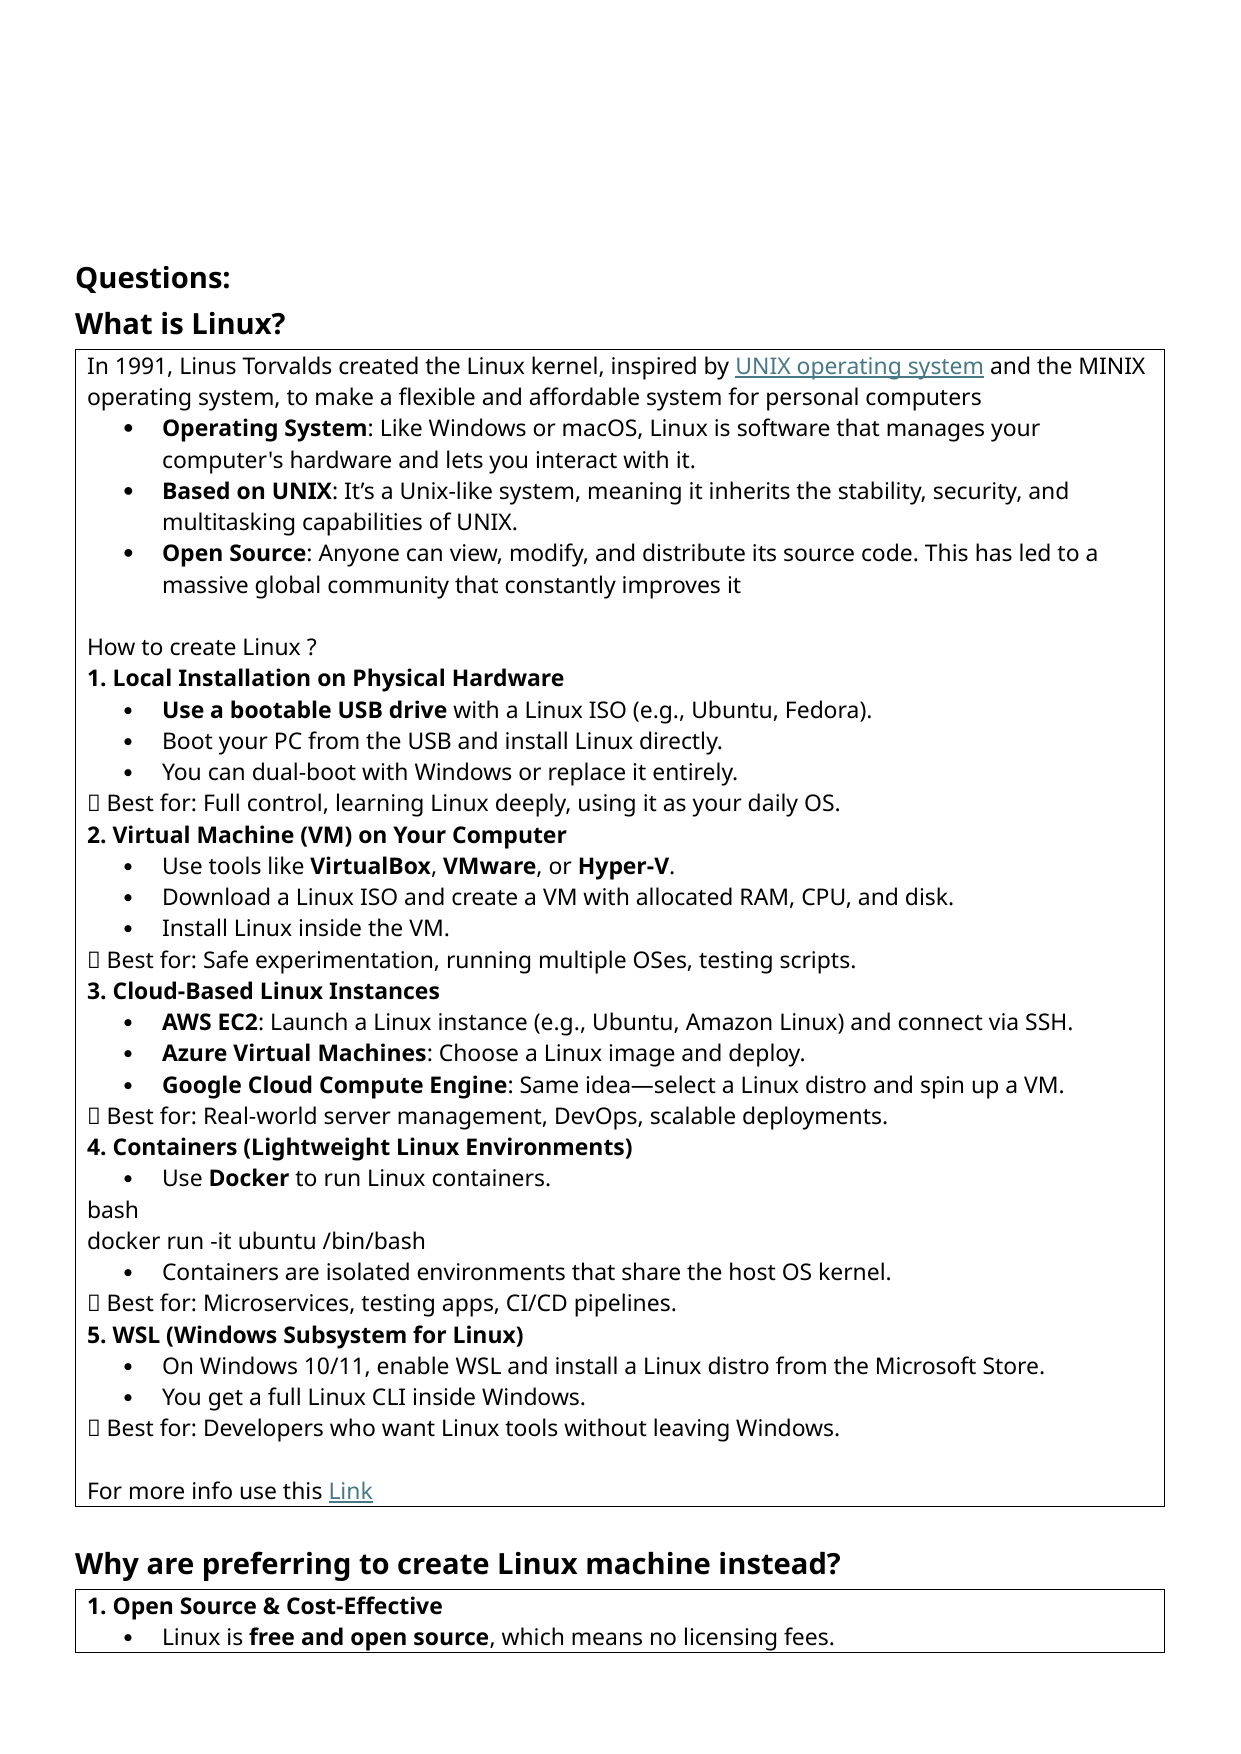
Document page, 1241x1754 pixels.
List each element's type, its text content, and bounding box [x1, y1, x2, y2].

text What is Linux? [75, 303, 1165, 343]
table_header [76, 1590, 1164, 1652]
text Why are preferring to create Linux machine instead? [75, 1543, 1165, 1583]
text Questions: [75, 257, 1165, 297]
table_header In 1991, Linus Torvalds created the Linux kernel, inspired by UNIX operating system and the MINIX operating system, to make a flexible and affordable system for personal computers Operating System: Like Windows or macOS, Linux is software that manages your computer's hardware and lets you interact with it. Based on UNIX: It’s a Unix-like system, meaning it inherits the stability, security, and multitasking capabilities of UNIX. Open Source: Anyone can view, modify, and distribute its source code. This has led to a massive global community that constantly improves it How to create Linux ? 1. Local Installation on Physical Hardware Use a bootable USB drive with a Linux ISO (e.g., Ubuntu, Fedora). Boot your PC from the USB and install Linux directly. You can dual-boot with Windows or replace it entirely. ✅ Best for: Full control, learning Linux deeply, using it as your daily OS. 2. Virtual Machine (VM) on Your Computer Use tools like VirtualBox, VMware, or Hyper-V. Download a Linux ISO and create a VM with allocated RAM, CPU, and disk. Install Linux inside the VM. ✅ Best for: Safe experimentation, running multiple OSes, testing scripts. 3. Cloud-Based Linux Instances AWS EC2: Launch a Linux instance (e.g., Ubuntu, Amazon Linux) and connect via SSH. Azure Virtual Machines: Choose a Linux image and deploy. Google Cloud Compute Engine: Same idea—select a Linux distro and spin up a VM. ✅ Best for: Real-world server management, DevOps, scalable deployments. 4. Containers (Lightweight Linux Environments) Use Docker to run Linux containers. bash docker run -it ubuntu /bin/bash Containers are isolated environments that share the host OS kernel. ✅ Best for: Microservices, testing apps, CI/CD pipelines. 5. WSL (Windows Subsystem for Linux) On Windows 10/11, enable WSL and install a Linux distro from the Microsoft Store. You get a full Linux CLI inside Windows. ✅ Best for: Developers who want Linux tools without leaving Windows. For more info use this Link [76, 350, 1164, 1506]
